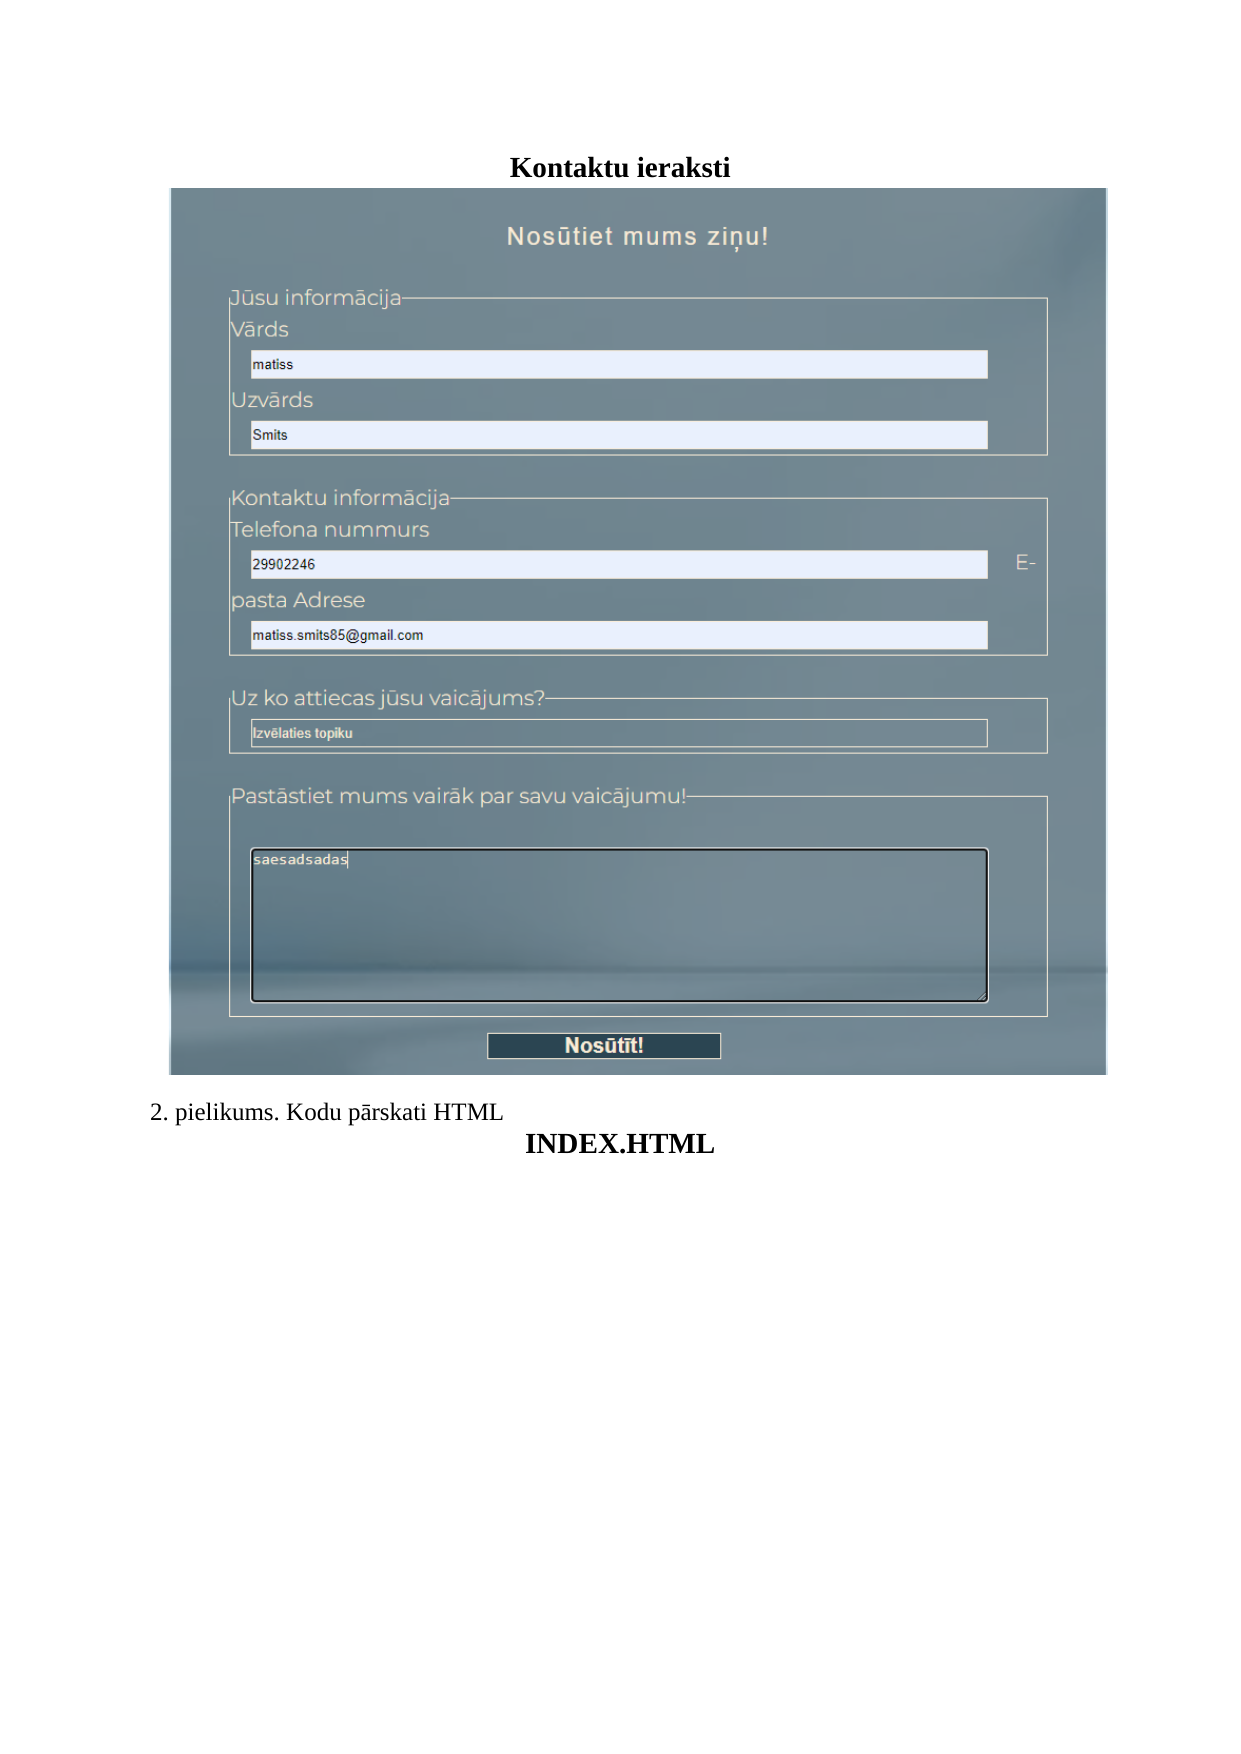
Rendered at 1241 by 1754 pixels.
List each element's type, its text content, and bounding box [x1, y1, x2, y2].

text INDEX.HTML [150, 1126, 1090, 1159]
text 2. pielikums. Kodu pārskati HTML [150, 1097, 1090, 1126]
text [150, 150, 1090, 1075]
